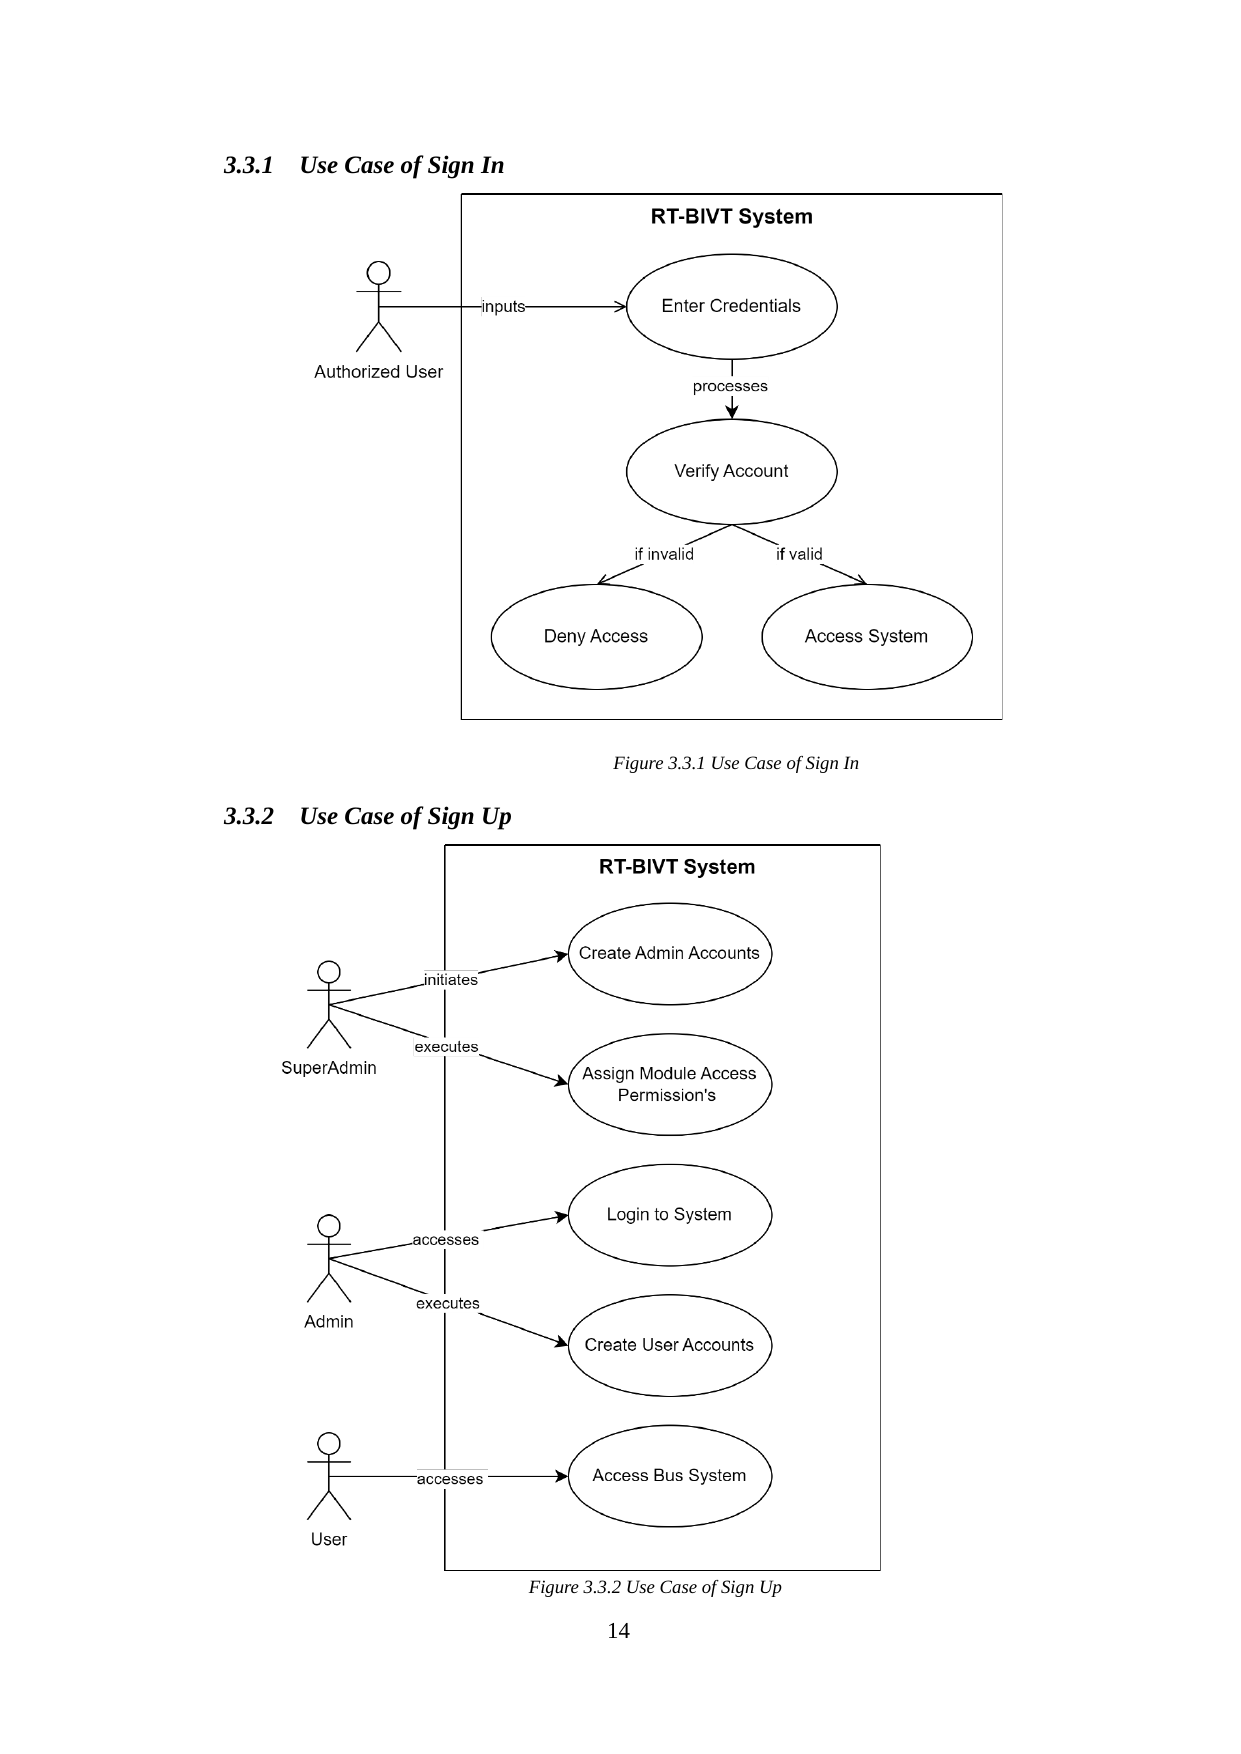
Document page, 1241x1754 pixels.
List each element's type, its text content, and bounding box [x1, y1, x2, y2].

picture [280, 844, 881, 1571]
picture [313, 193, 1003, 720]
text Figure 3.3.2 Use Case of Sign Up [257, 1576, 1090, 1598]
subtitle Use Case of Sign Up [224, 801, 1090, 830]
subtitle Use Case of Sign In [224, 150, 1090, 179]
text Figure 3.3.1 Use Case of Sign In [257, 752, 1016, 773]
